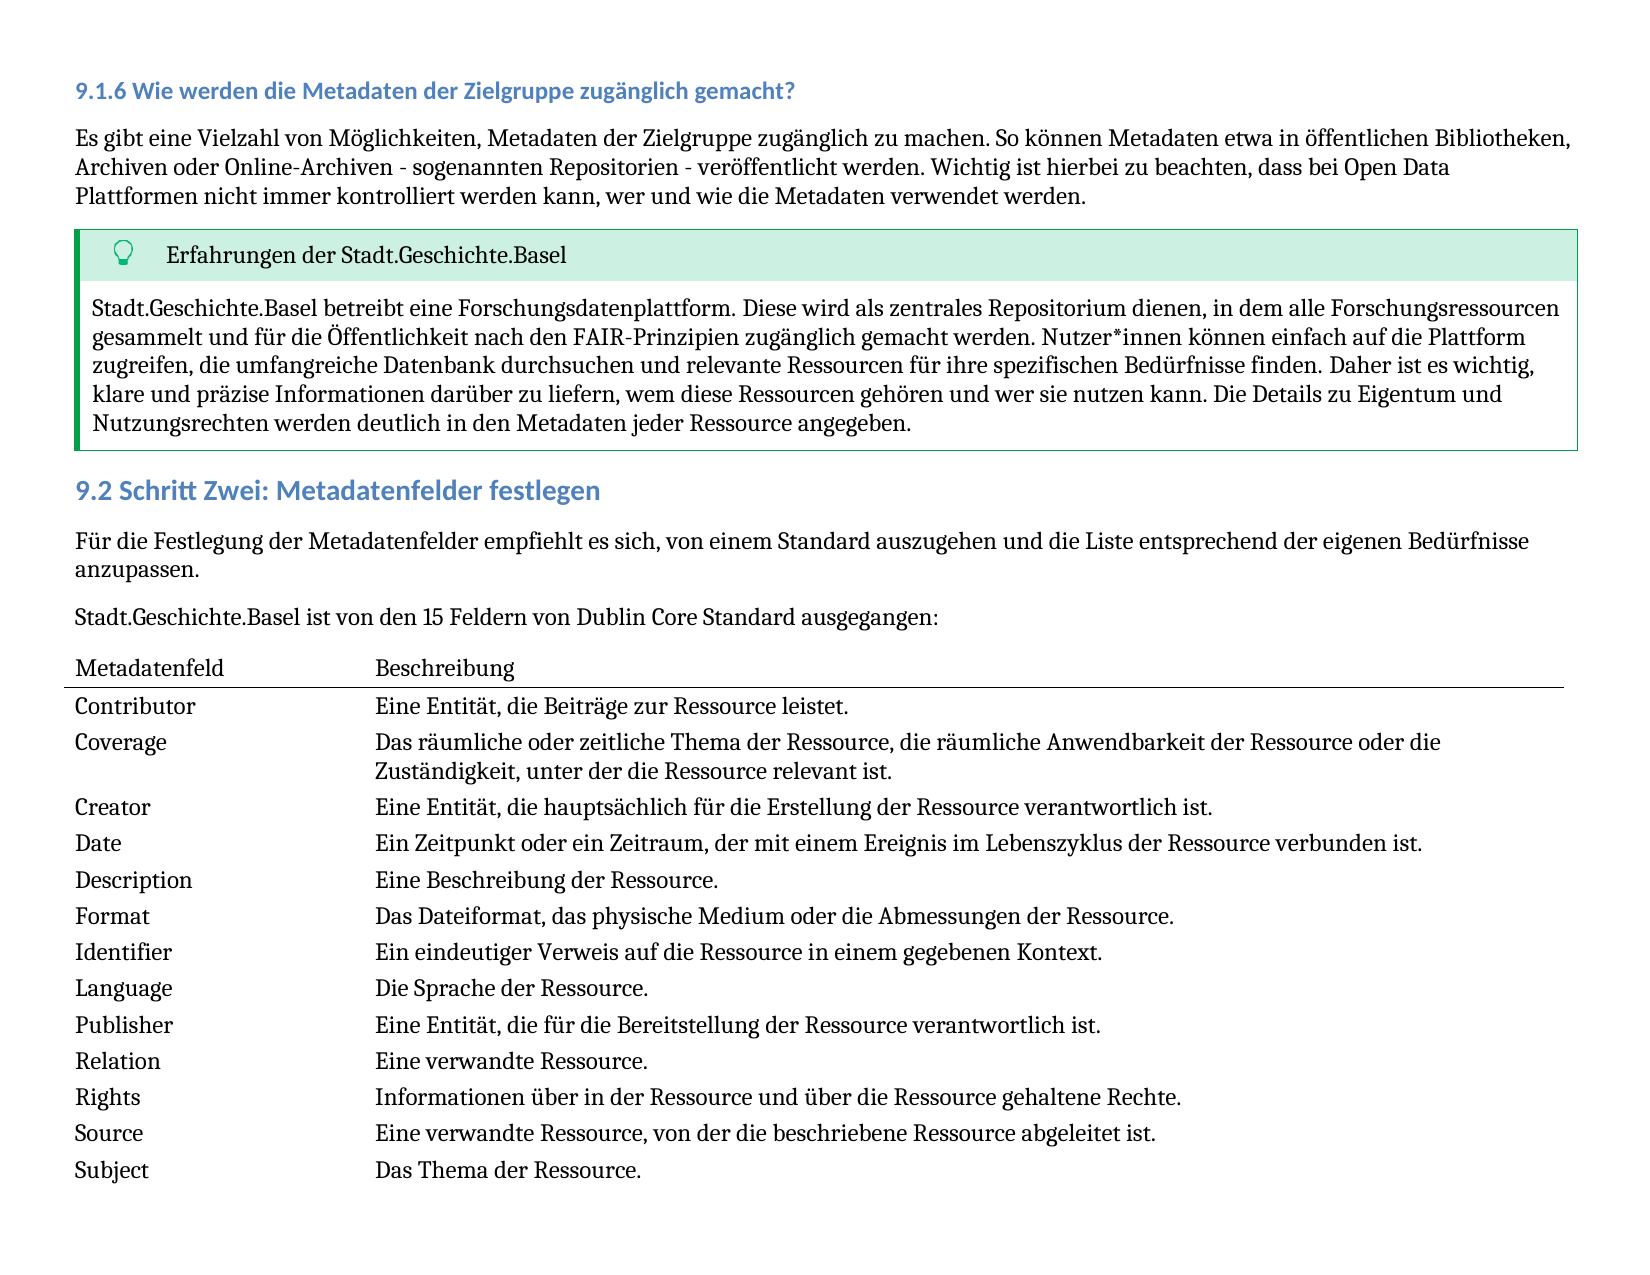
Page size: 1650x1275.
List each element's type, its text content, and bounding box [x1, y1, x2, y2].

table_cell Subject [64, 1152, 364, 1188]
table_cell Contributor [64, 688, 364, 724]
table_header Erfahrungen der Stadt.Geschichte.Basel [80, 230, 1577, 281]
table_cell Identifier [64, 934, 364, 971]
table_cell Source [64, 1116, 364, 1152]
text Für die Festlegung der Metadatenfelder empfiehlt es sich, von einem Standard auszugehen und die Liste entsprechend der eigenen Bedürfnisse anzupassen. [75, 527, 1575, 584]
table_cell Die Sprache der Ressource. [364, 971, 1564, 1007]
table_cell Eine verwandte Ressource, von der die beschriebene Ressource abgeleitet ist. [364, 1116, 1564, 1152]
table_cell Ein Zeitpunkt oder ein Zeitraum, der mit einem Ereignis im Lebenszyklus der Ressource verbunden ist. [364, 826, 1564, 862]
table_cell Stadt.Geschichte.Basel betreibt eine Forschungsdatenplattform. Diese wird als zentrales Repositorium dienen, in dem alle Forschungsressourcen gesammelt und für die Öffentlichkeit nach den FAIR-Prinzipien zugänglich gemacht werden. Nutzer*innen können einfach auf die Plattform zugreifen, die umfangreiche Datenbank durchsuchen und relevante Ressourcen für ihre spezifischen Bedürfnisse finden. Daher ist es wichtig, klare und präzise Informationen darüber zu liefern, wem diese Ressourcen gehören und wer sie nutzen kann. Die Details zu Eigentum und Nutzungsrechten werden deutlich in den Metadaten jeder Ressource angegeben. [80, 281, 1577, 450]
table_header Metadatenfeld [64, 650, 364, 687]
table_cell Das räumliche oder zeitliche Thema der Ressource, die räumliche Anwendbarkeit der Ressource oder die Zuständigkeit, unter der die Ressource relevant ist. [364, 724, 1564, 789]
table_cell Coverage [64, 724, 364, 789]
table_header Beschreibung [364, 650, 1564, 687]
table_cell Eine Entität, die für die Bereitstellung der Ressource verantwortlich ist. [364, 1007, 1564, 1043]
table_cell Eine Beschreibung der Ressource. [364, 862, 1564, 898]
picture [111, 240, 136, 265]
text Es gibt eine Vielzahl von Möglichkeiten, Metadaten der Zielgruppe zugänglich zu machen. So können Metadaten etwa in öffentlichen Bibliotheken, Archiven oder Online-Archiven - sogenannten Repositorien - veröffentlicht werden. Wichtig ist hierbei zu beachten, dass bei Open Data Plattformen nicht immer kontrolliert werden kann, wer und wie die Metadaten verwendet werden. [75, 124, 1575, 211]
table_cell Creator [64, 789, 364, 826]
table_cell Description [64, 862, 364, 898]
table_cell Das Dateiformat, das physische Medium oder die Abmessungen der Ressource. [364, 898, 1564, 934]
table_cell Informationen über in der Ressource und über die Ressource gehaltene Rechte. [364, 1079, 1564, 1116]
table_cell Das Thema der Ressource. [364, 1152, 1564, 1188]
table_cell Relation [64, 1043, 364, 1079]
table_cell Language [64, 971, 364, 1007]
subtitle 9.1.6 Wie werden die Metadaten der Zielgruppe zugänglich gemacht? [75, 75, 1575, 106]
table_cell Date [64, 826, 364, 862]
table_cell Eine Entität, die hauptsächlich für die Erstellung der Ressource verantwortlich ist. [364, 789, 1564, 826]
table_cell Publisher [64, 1007, 364, 1043]
table_cell Rights [64, 1079, 364, 1116]
table_cell Eine Entität, die Beiträge zur Ressource leistet. [364, 688, 1564, 724]
subtitle 9.2 Schritt Zwei: Metadatenfelder festlegen [75, 472, 1575, 508]
text Stadt.Geschichte.Basel ist von den 15 Feldern von Dublin Core Standard ausgegangen: [75, 603, 1575, 632]
table_cell Ein eindeutiger Verweis auf die Ressource in einem gegebenen Kontext. [364, 934, 1564, 971]
table_cell Format [64, 898, 364, 934]
table_cell Eine verwandte Ressource. [364, 1043, 1564, 1079]
